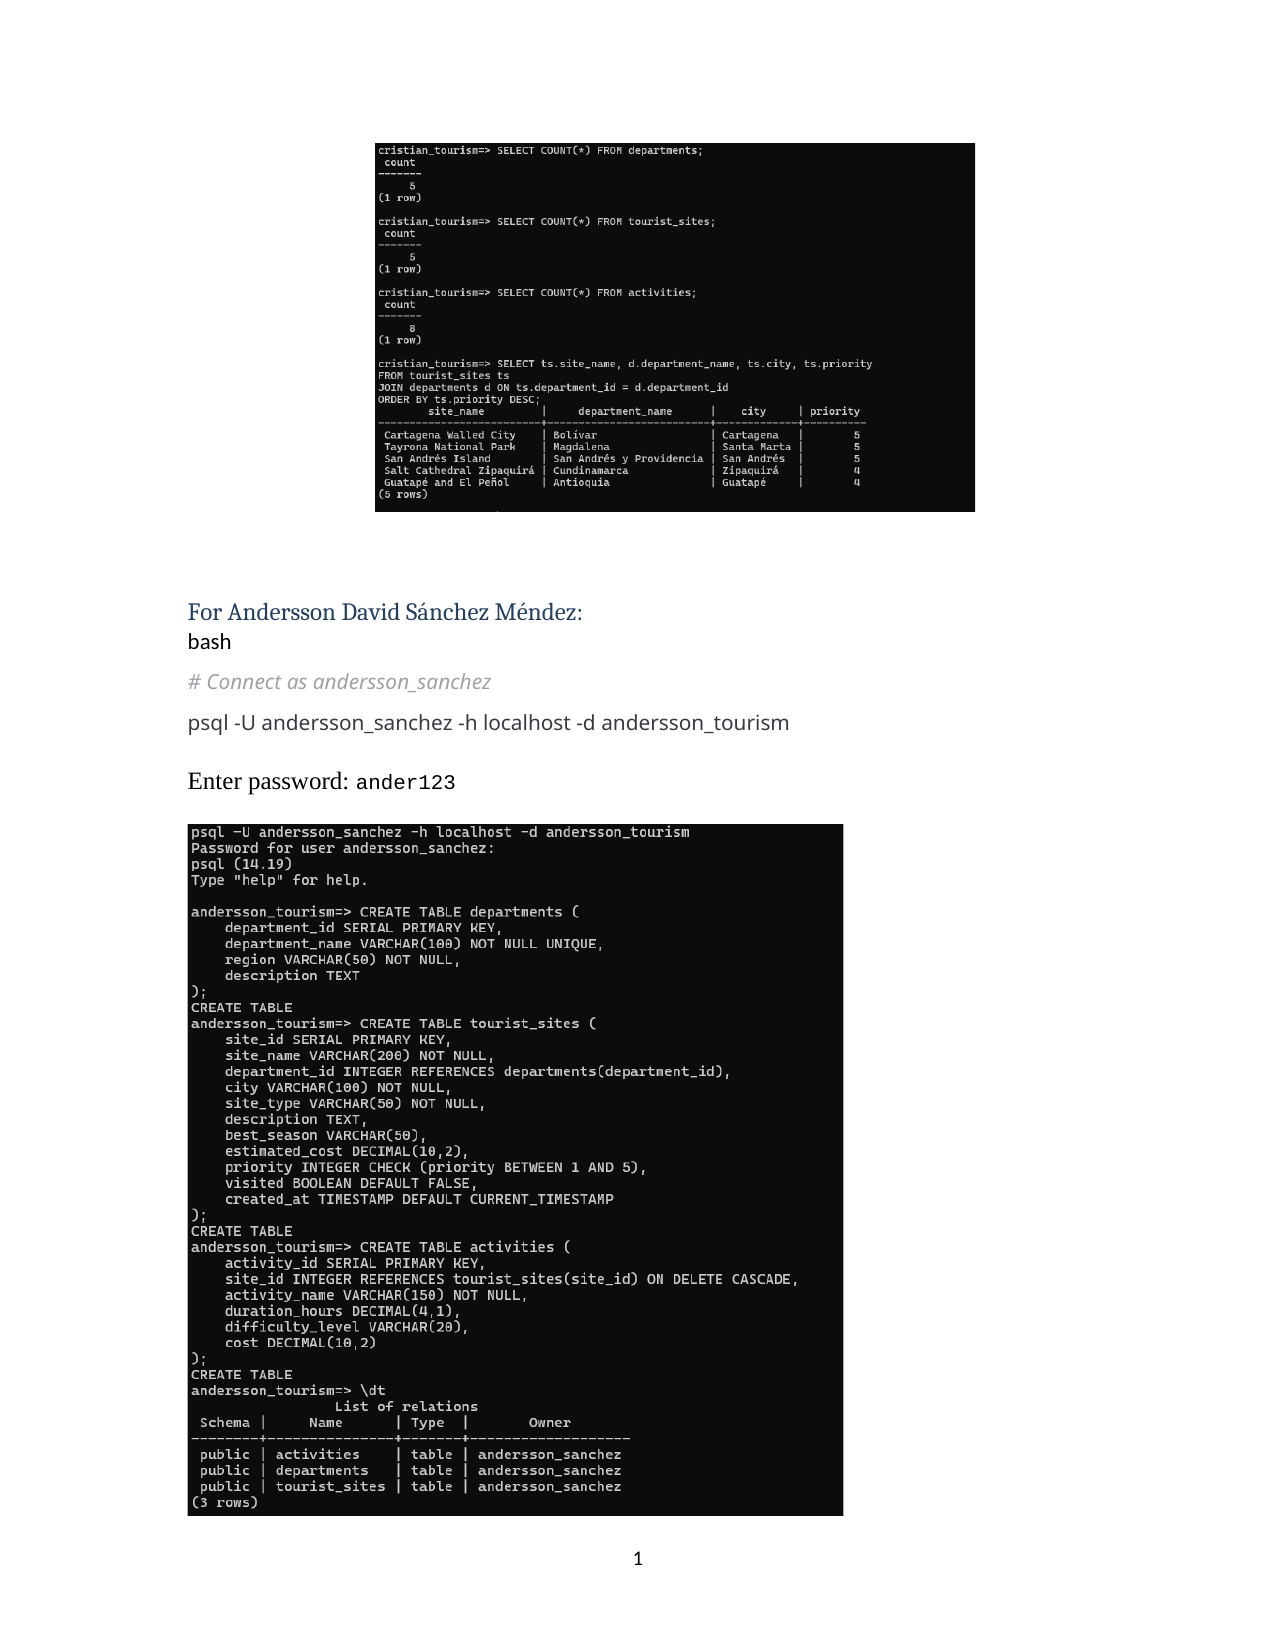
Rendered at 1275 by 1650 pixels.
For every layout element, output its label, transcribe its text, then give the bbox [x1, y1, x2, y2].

subtitle For Andersson David Sánchez Méndez: [187, 598, 1162, 627]
text # Connect as andersson_sanchez [187, 667, 1162, 696]
picture [187, 824, 844, 1516]
text bash [187, 627, 1162, 655]
text Enter password: ander123 [187, 766, 1162, 796]
picture [375, 143, 976, 512]
text psql -U andersson_sanchez -h localhost -d andersson_tourism [187, 708, 1162, 737]
